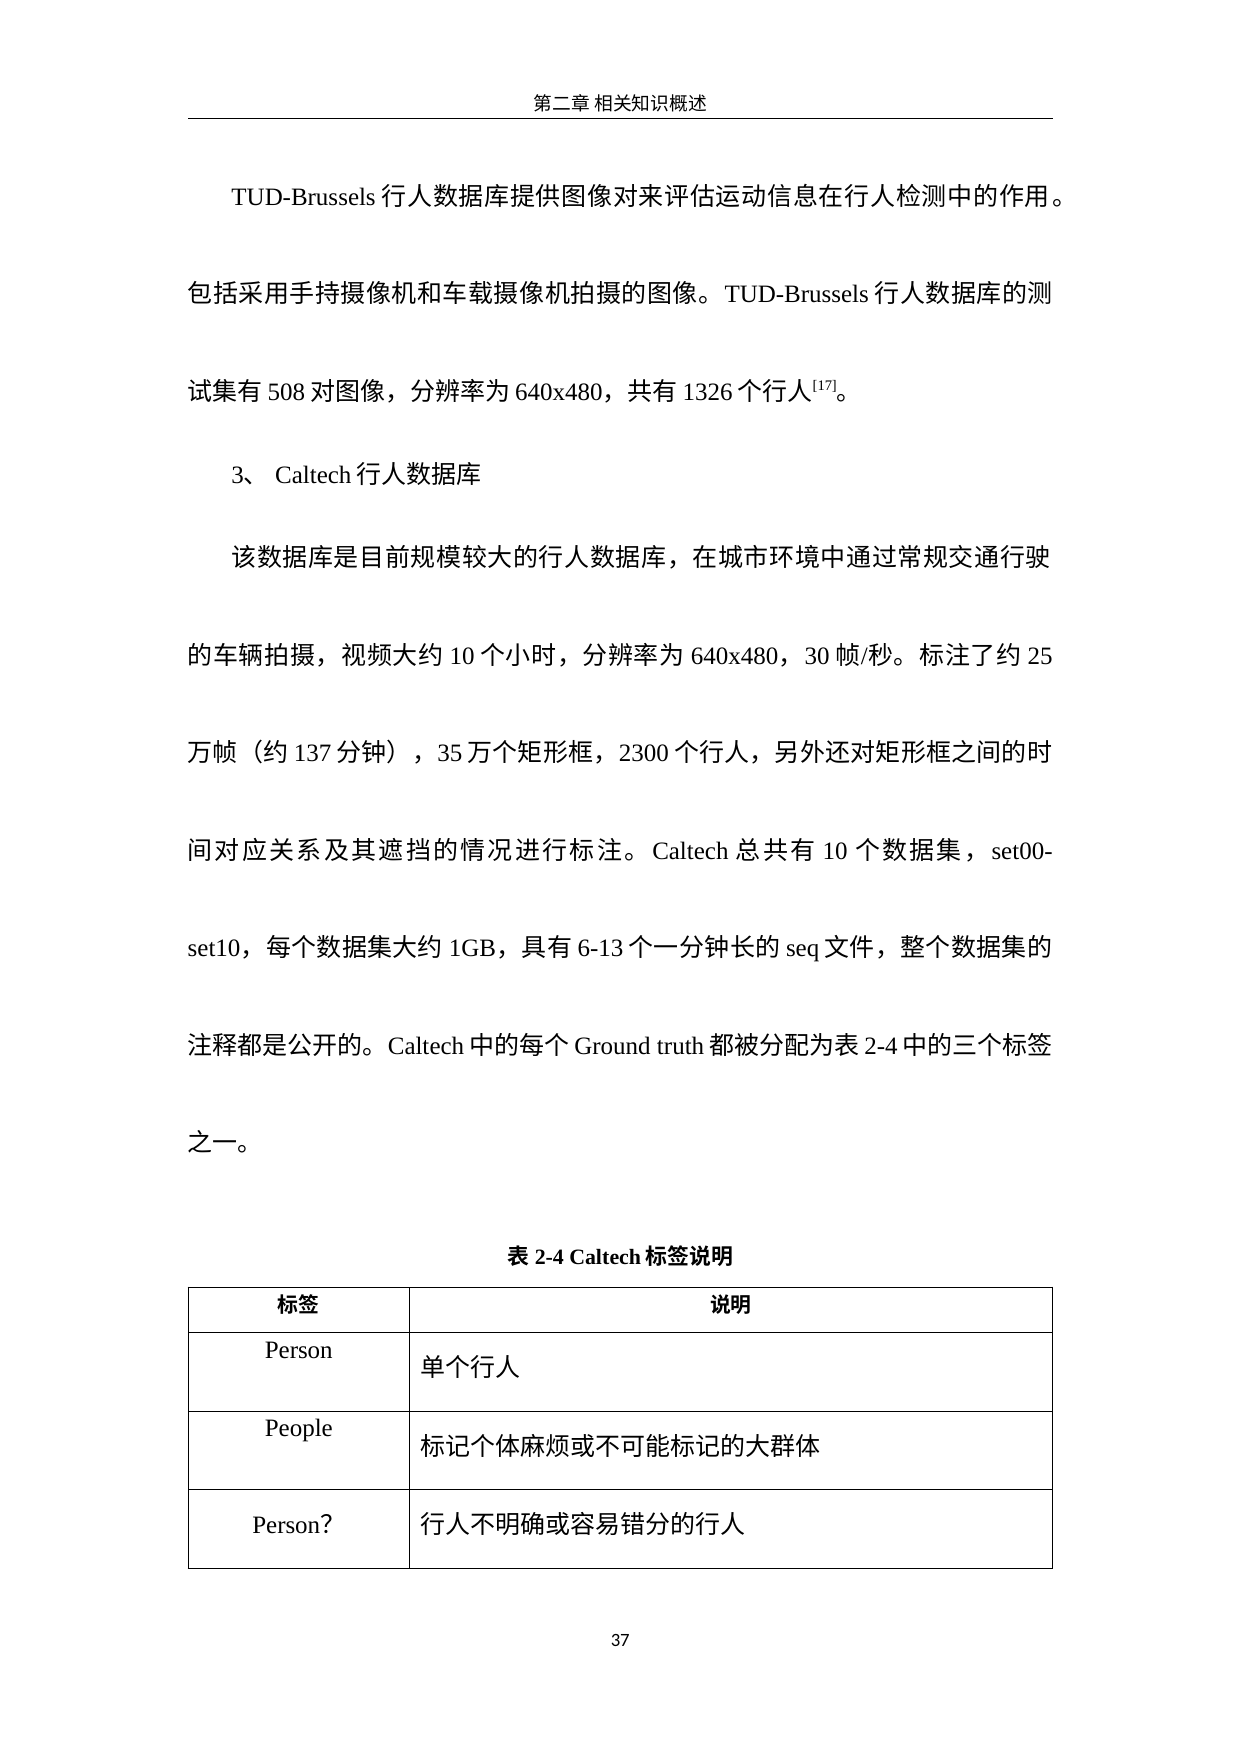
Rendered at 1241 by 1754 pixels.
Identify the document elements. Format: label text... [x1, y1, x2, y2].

table_cell 标记个体麻烦或不可能标记的大群体 [410, 1412, 1052, 1489]
text 该数据库是目前规模较大的行人数据库，在城市环境中通过常规交通行驶的车辆拍摄，视频大约10个小时，分辨率为640x480，30帧/秒。标注了约25万帧（约137分钟），35万个矩形框，2300个行人，另外还对矩形框之间的时间对应关系及其遮挡的情况进行标注。Caltech总共有10个数据集，set00-set10，每个数据集大约1GB，具有6-13个一分钟长的seq文件，整个数据集的注释都是公开的。Caltech中的每个Ground truth都被分配为表2-4中的三个标签之一。 [187, 523, 1053, 1173]
table_header 标签 [189, 1288, 409, 1332]
table_header 说明 [410, 1288, 1052, 1332]
table_cell People [189, 1412, 409, 1489]
table_cell Person？ [189, 1490, 409, 1568]
text TUD-Brussels行人数据库提供图像对来评估运动信息在行人检测中的作用。包括采用手持摄像机和车载摄像机拍摄的图像。TUD-Brussels行人数据库的测试集有508对图像，分辨率为640x480，共有1326个行人[17]。 [187, 162, 1053, 422]
table_cell Person [189, 1333, 409, 1411]
text 表 2-4 Caltech标签说明 [187, 1238, 1053, 1271]
table_cell 行人不明确或容易错分的行人 [410, 1490, 1052, 1568]
table_cell 单个行人 [410, 1333, 1052, 1411]
list Caltech行人数据库 [231, 440, 1053, 505]
